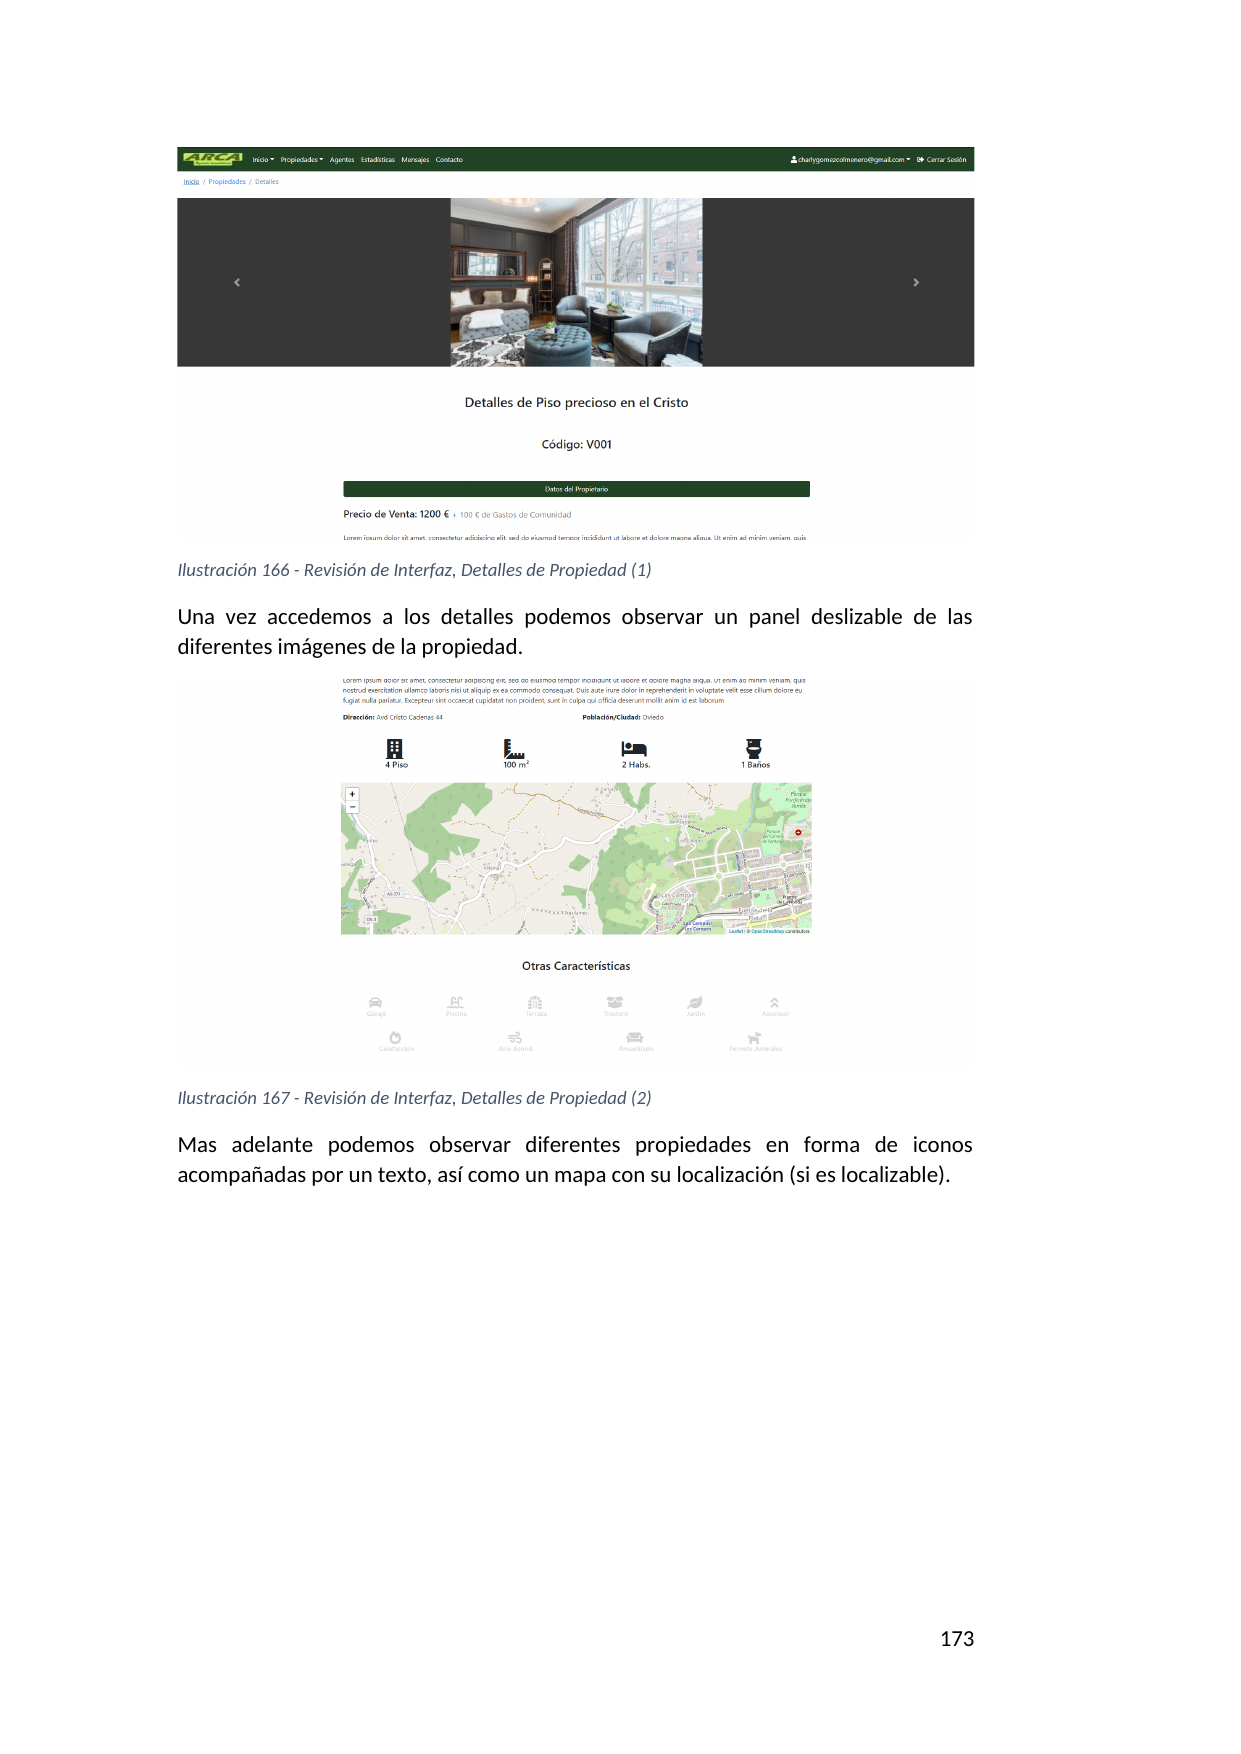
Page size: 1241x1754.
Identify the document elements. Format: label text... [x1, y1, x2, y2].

text Una vez accedemos a los detalles podemos observar un panel deslizable de las diferentes imágenes de la propiedad. [177, 602, 974, 660]
text Mas adelante podemos observar diferentes propiedades en forma de iconos acompañadas por un texto, así como un mapa con su localización (si es localizable). [177, 1130, 974, 1188]
picture [177, 679, 975, 1068]
picture [177, 147, 975, 540]
